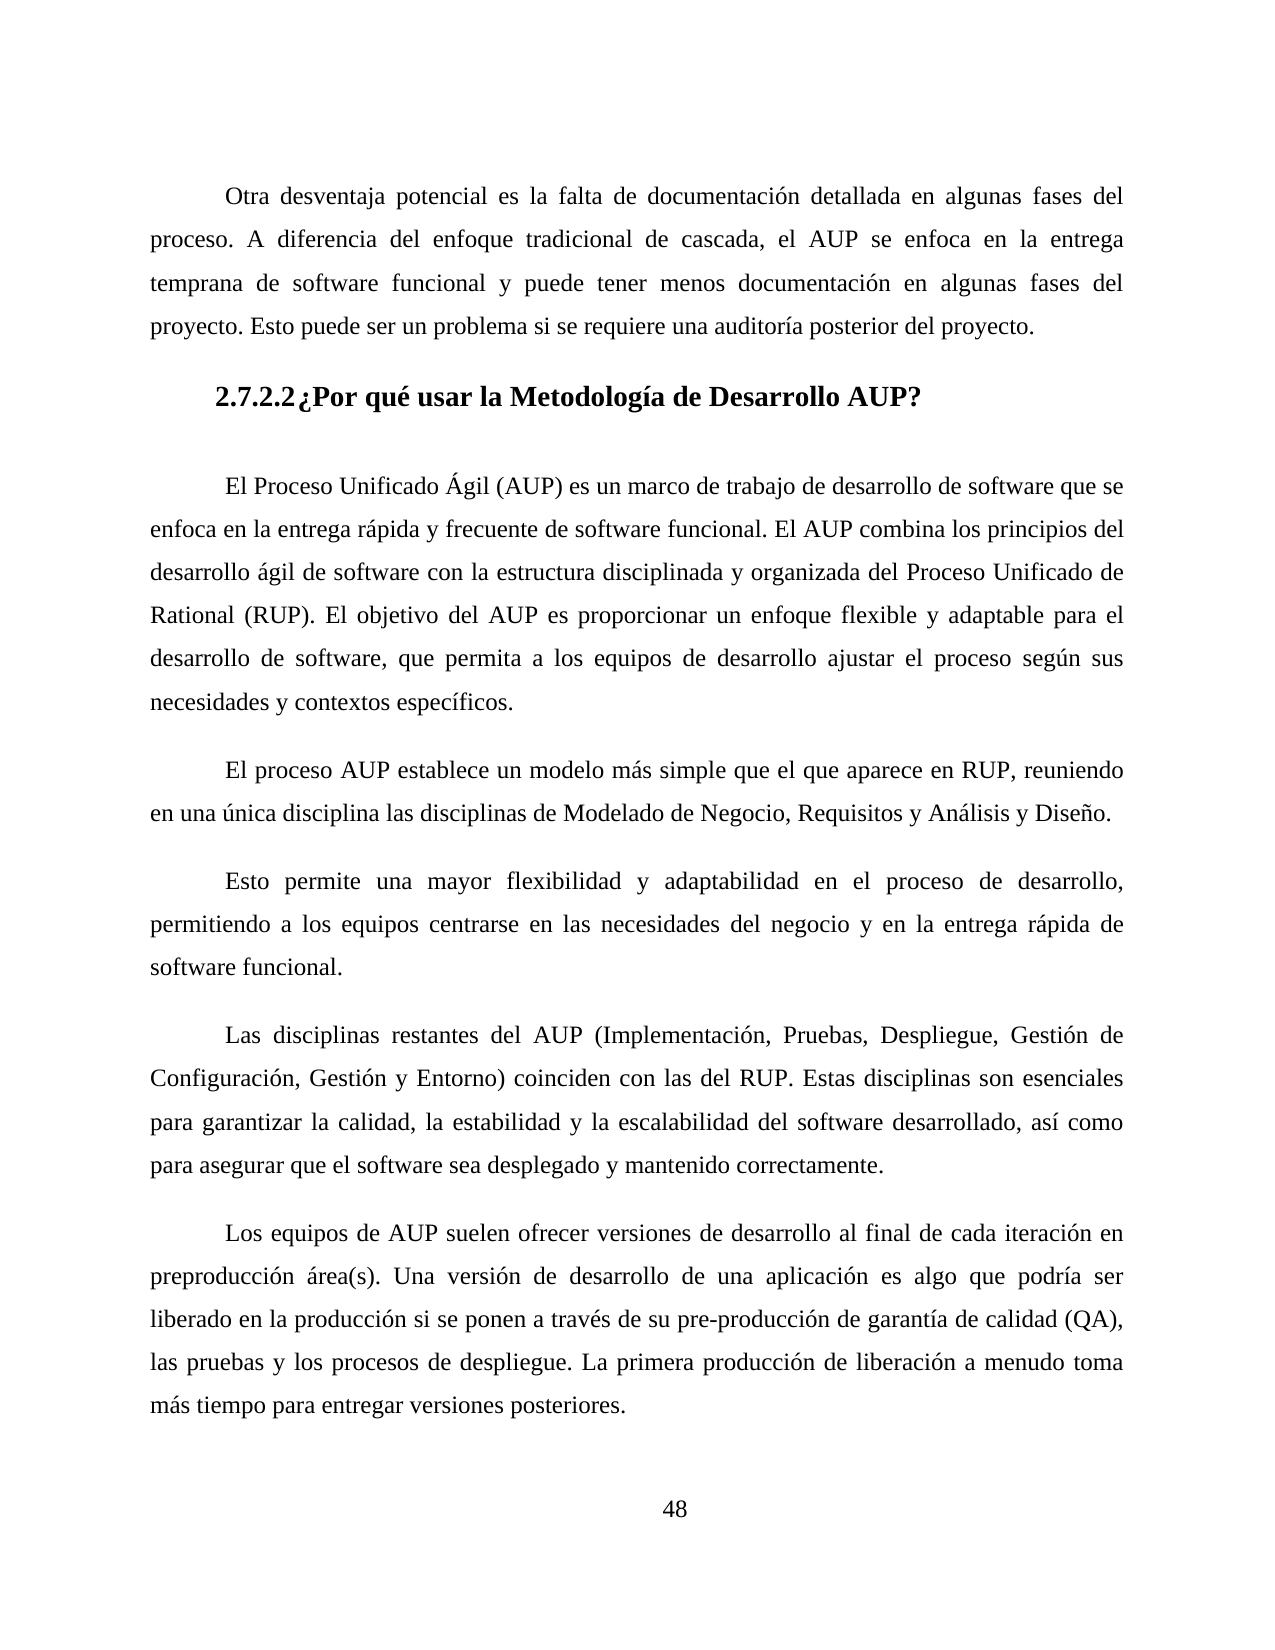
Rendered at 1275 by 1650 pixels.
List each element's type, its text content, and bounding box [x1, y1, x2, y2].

text Otra desventaja potencial es la falta de documentación detallada en algunas fases del proceso. A diferencia del enfoque tradicional de cascada, el AUP se enfoca en la entrega temprana de software funcional y puede tener menos documentación en algunas fases del proyecto. Esto puede ser un problema si se requiere una auditoría posterior del proyecto. [150, 181, 1125, 339]
subtitle ¿Por qué usar la Metodología de Desarrollo AUP? [150, 379, 1125, 412]
text Esto permite una mayor flexibilidad y adaptabilidad en el proceso de desarrollo, permitiendo a los equipos centrarse en las necesidades del negocio y en la entrega rápida de software funcional. [150, 866, 1125, 981]
text El Proceso Unificado Ágil (AUP) es un marco de trabajo de desarrollo de software que se enfoca en la entrega rápida y frecuente de software funcional. El AUP combina los principios del desarrollo ágil de software con la estructura disciplinada y organizada del Proceso Unificado de Rational (RUP). El objetivo del AUP es proporcionar un enfoque flexible y adaptable para el desarrollo de software, que permita a los equipos de desarrollo ajustar el proceso según sus necesidades y contextos específicos. [150, 471, 1125, 715]
text Los equipos de AUP suelen ofrecer versiones de desarrollo al final de cada iteración en preproducción área(s). Una versión de desarrollo de una aplicación es algo que podría ser liberado en la producción si se ponen a través de su pre-producción de garantía de calidad (QA), las pruebas y los procesos de despliegue. La primera producción de liberación a menudo toma más tiempo para entregar versiones posteriores. [150, 1218, 1125, 1419]
text El proceso AUP establece un modelo más simple que el que aparece en RUP, reuniendo en una única disciplina las disciplinas de Modelado de Negocio, Requisitos y Análisis y Diseño. [150, 755, 1125, 827]
text Las disciplinas restantes del AUP (Implementación, Pruebas, Despliegue, Gestión de Configuración, Gestión y Entorno) coinciden con las del RUP. Estas disciplinas son esenciales para garantizar la calidad, la estabilidad y la escalabilidad del software desarrollado, así como para asegurar que el software sea desplegado y mantenido correctamente. [150, 1020, 1125, 1178]
